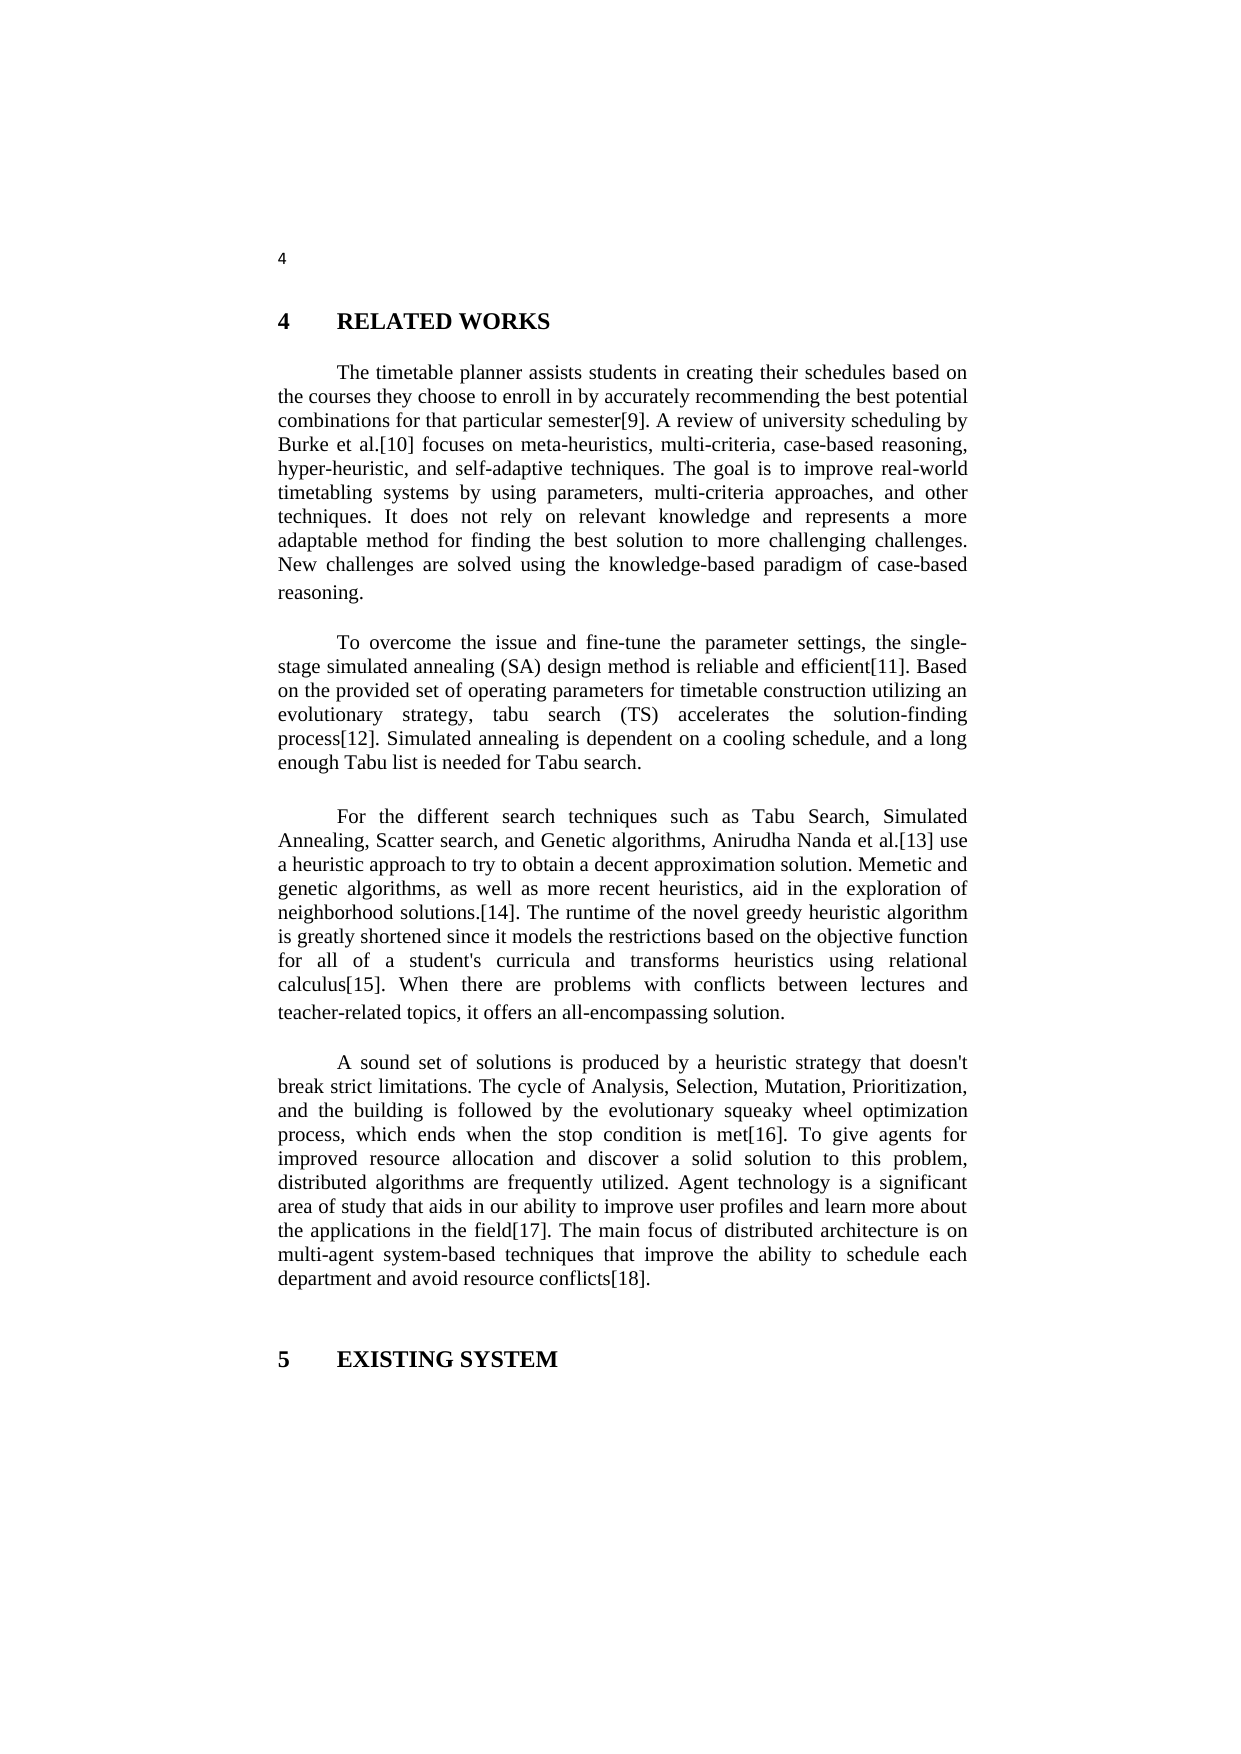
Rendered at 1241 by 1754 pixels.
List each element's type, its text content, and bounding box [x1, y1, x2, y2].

text The timetable planner assists students in creating their schedules based on the courses they choose to enroll in by accurately recommending the best potential combinations for that particular semester[9]. A review of university scheduling by Burke et al.[10] focuses on meta-heuristics, multi-criteria, case-based reasoning, hyper-heuristic, and self-adaptive techniques. The goal is to improve real-world timetabling systems by using parameters, multi-criteria approaches, and other techniques. It does not rely on relevant knowledge and represents a more adaptable method for finding the best solution to more challenging challenges. New challenges are solved using the knowledge-based paradigm of case-based reasoning. [278, 360, 968, 605]
text A sound set of solutions is produced by a heuristic strategy that doesn't break strict limitations. The cycle of Analysis, Selection, Mutation, Prioritization, and the building is followed by the evolutionary squeaky wheel optimization process, which ends when the stop condition is met[16]. To give agents for improved resource allocation and discover a solid solution to this problem, distributed algorithms are frequently utilized. Agent technology is a significant area of study that aids in our ability to improve user profiles and learn more about the applications in the field[17]. The main focus of distributed architecture is on multi-agent system-based techniques that improve the ability to schedule each department and avoid resource conflicts[18]. [278, 1050, 968, 1290]
text 4 RELATED WORKS [278, 307, 968, 335]
text 5 EXISTING SYSTEM [278, 1344, 968, 1372]
text For the different search techniques such as Tabu Search, Simulated Annealing, Scatter search, and Genetic algorithms, Anirudha Nanda et al.[13] use a heuristic approach to try to obtain a decent approximation solution. Memetic and genetic algorithms, as well as more recent heuristics, aid in the exploration of neighborhood solutions.[14]. The runtime of the novel greedy heuristic algorithm is greatly shortened since it models the restrictions based on the objective function for all of a student's curricula and transforms heuristics using relational calculus[15]. When there are problems with conflicts between lectures and teacher-related topics, it offers an all-encompassing solution. [278, 803, 968, 1025]
text To overcome the issue and fine-tune the parameter settings, the single-stage simulated annealing (SA) design method is reliable and efficient[11]. Based on the provided set of operating parameters for timetable construction utilizing an evolutionary strategy, tabu search (TS) accelerates the solution-finding process[12]. Simulated annealing is dependent on a cooling schedule, and a long enough Tabu list is needed for Tabu search. [278, 630, 968, 774]
